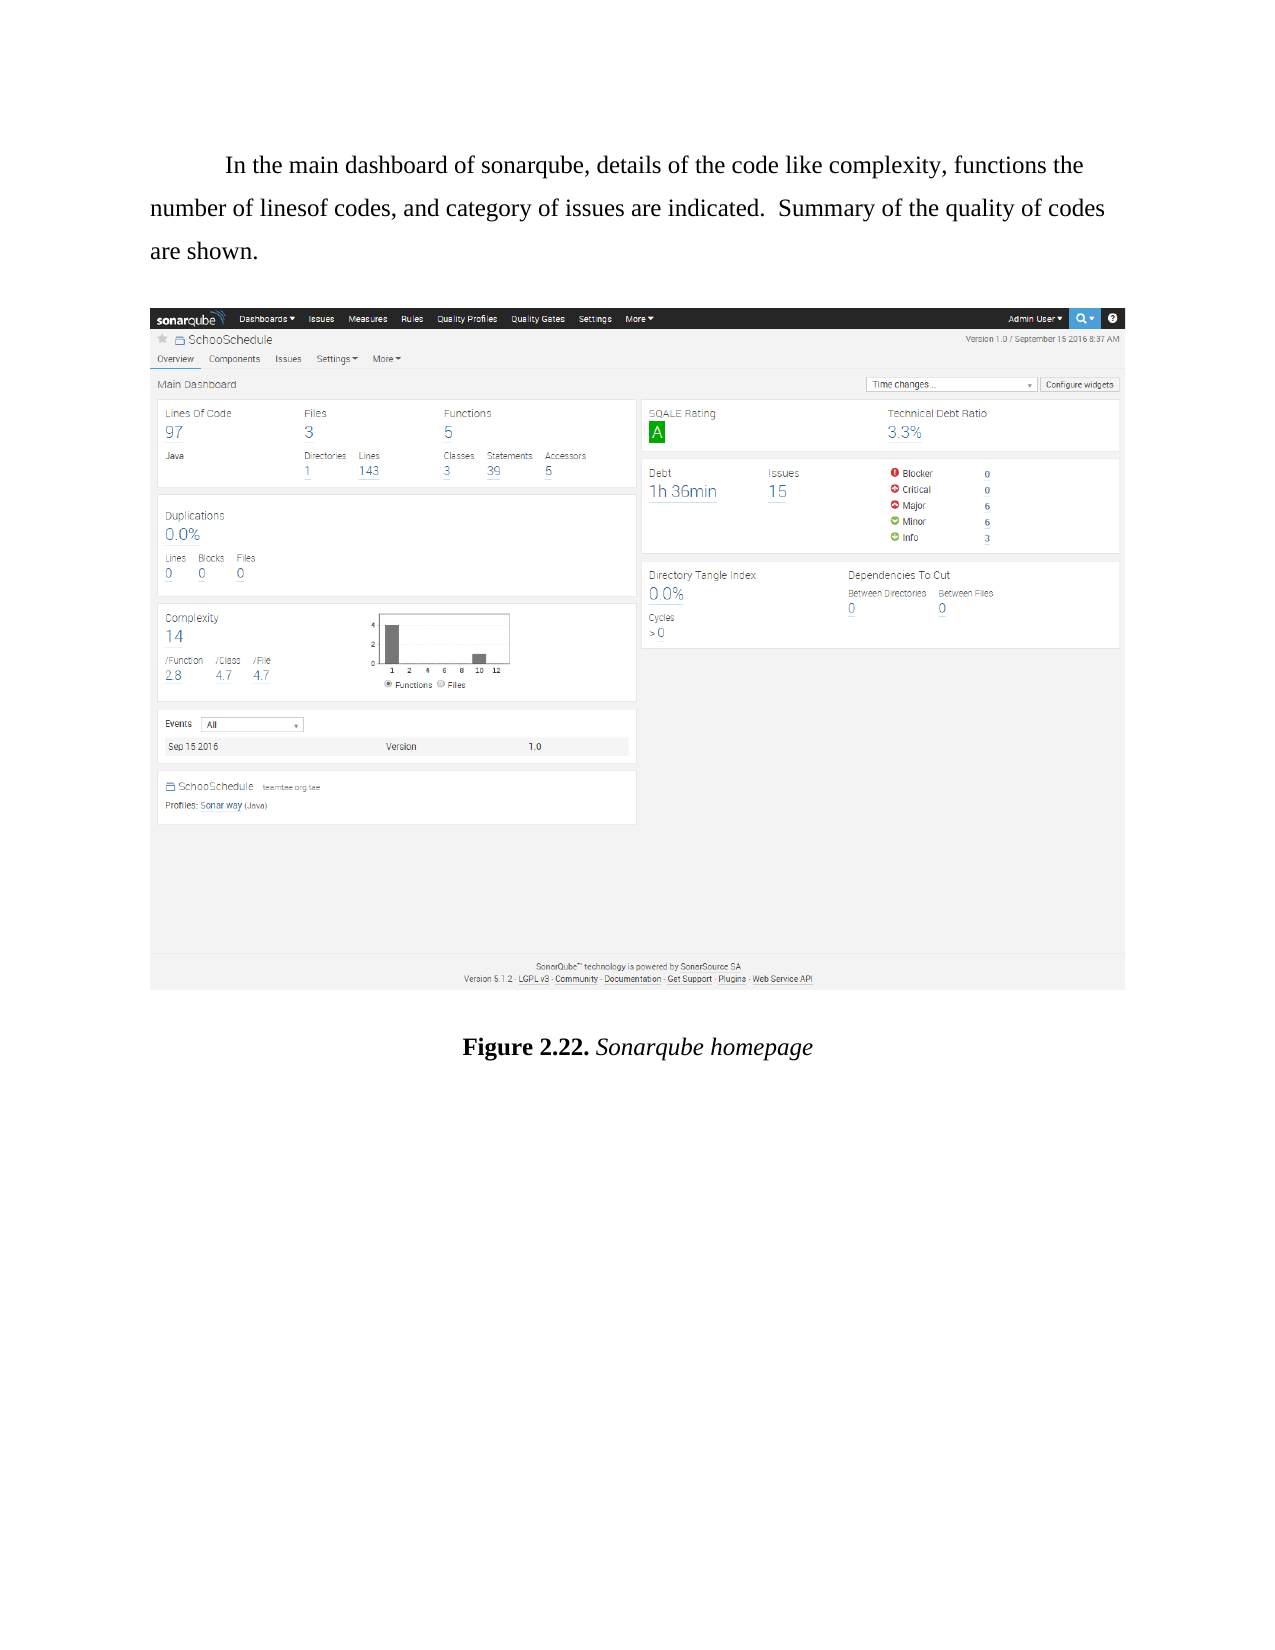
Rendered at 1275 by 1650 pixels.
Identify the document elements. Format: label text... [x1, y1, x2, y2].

picture [150, 308, 1125, 990]
text Figure 2.22. Sonarqube homepage [150, 1032, 1125, 1061]
text In the main dashboard of sonarqube, details of the code like complexity, functions the number of linesof codes, and category of issues are indicated. Summary of the quality of codes are shown. [150, 150, 1125, 265]
